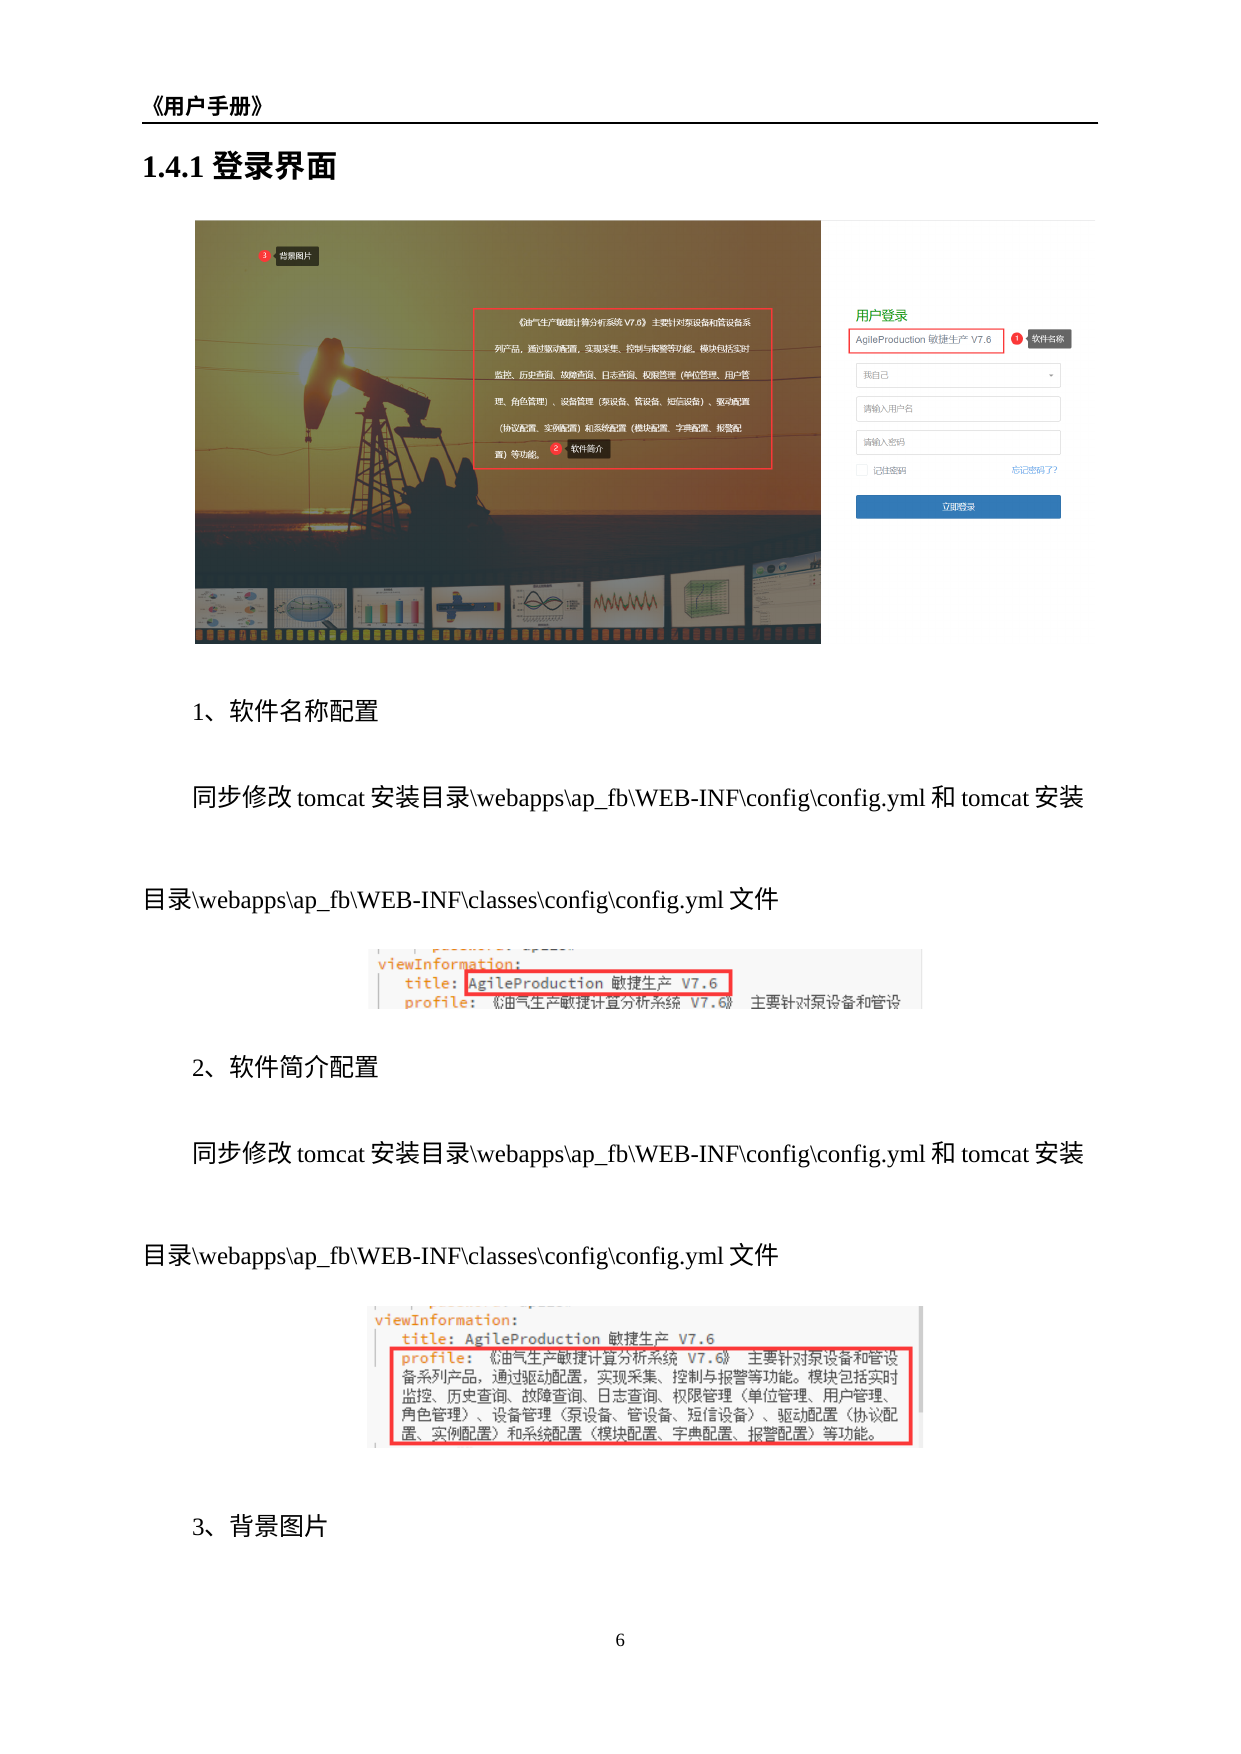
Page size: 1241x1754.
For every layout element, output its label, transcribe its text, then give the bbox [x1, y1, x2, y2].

text 3、背景图片 [142, 1490, 1098, 1558]
picture [367, 1306, 924, 1448]
picture [368, 949, 923, 1009]
text 2、软件简介配置 [142, 1032, 1098, 1100]
subtitle 1.4.1 登录界面 [142, 129, 1098, 197]
text 同步修改tomcat安装目录\webapps\ap_fb\WEB-INF\config\config.yml和tomcat安装目录\webapps\ap_fb\WEB-INF\classes\config\config.yml文件 [142, 762, 1098, 932]
text 1、软件名称配置 [142, 676, 1098, 744]
text 同步修改tomcat安装目录\webapps\ap_fb\WEB-INF\config\config.yml和tomcat安装目录\webapps\ap_fb\WEB-INF\classes\config\config.yml文件 [142, 1118, 1098, 1288]
picture [195, 220, 1096, 644]
